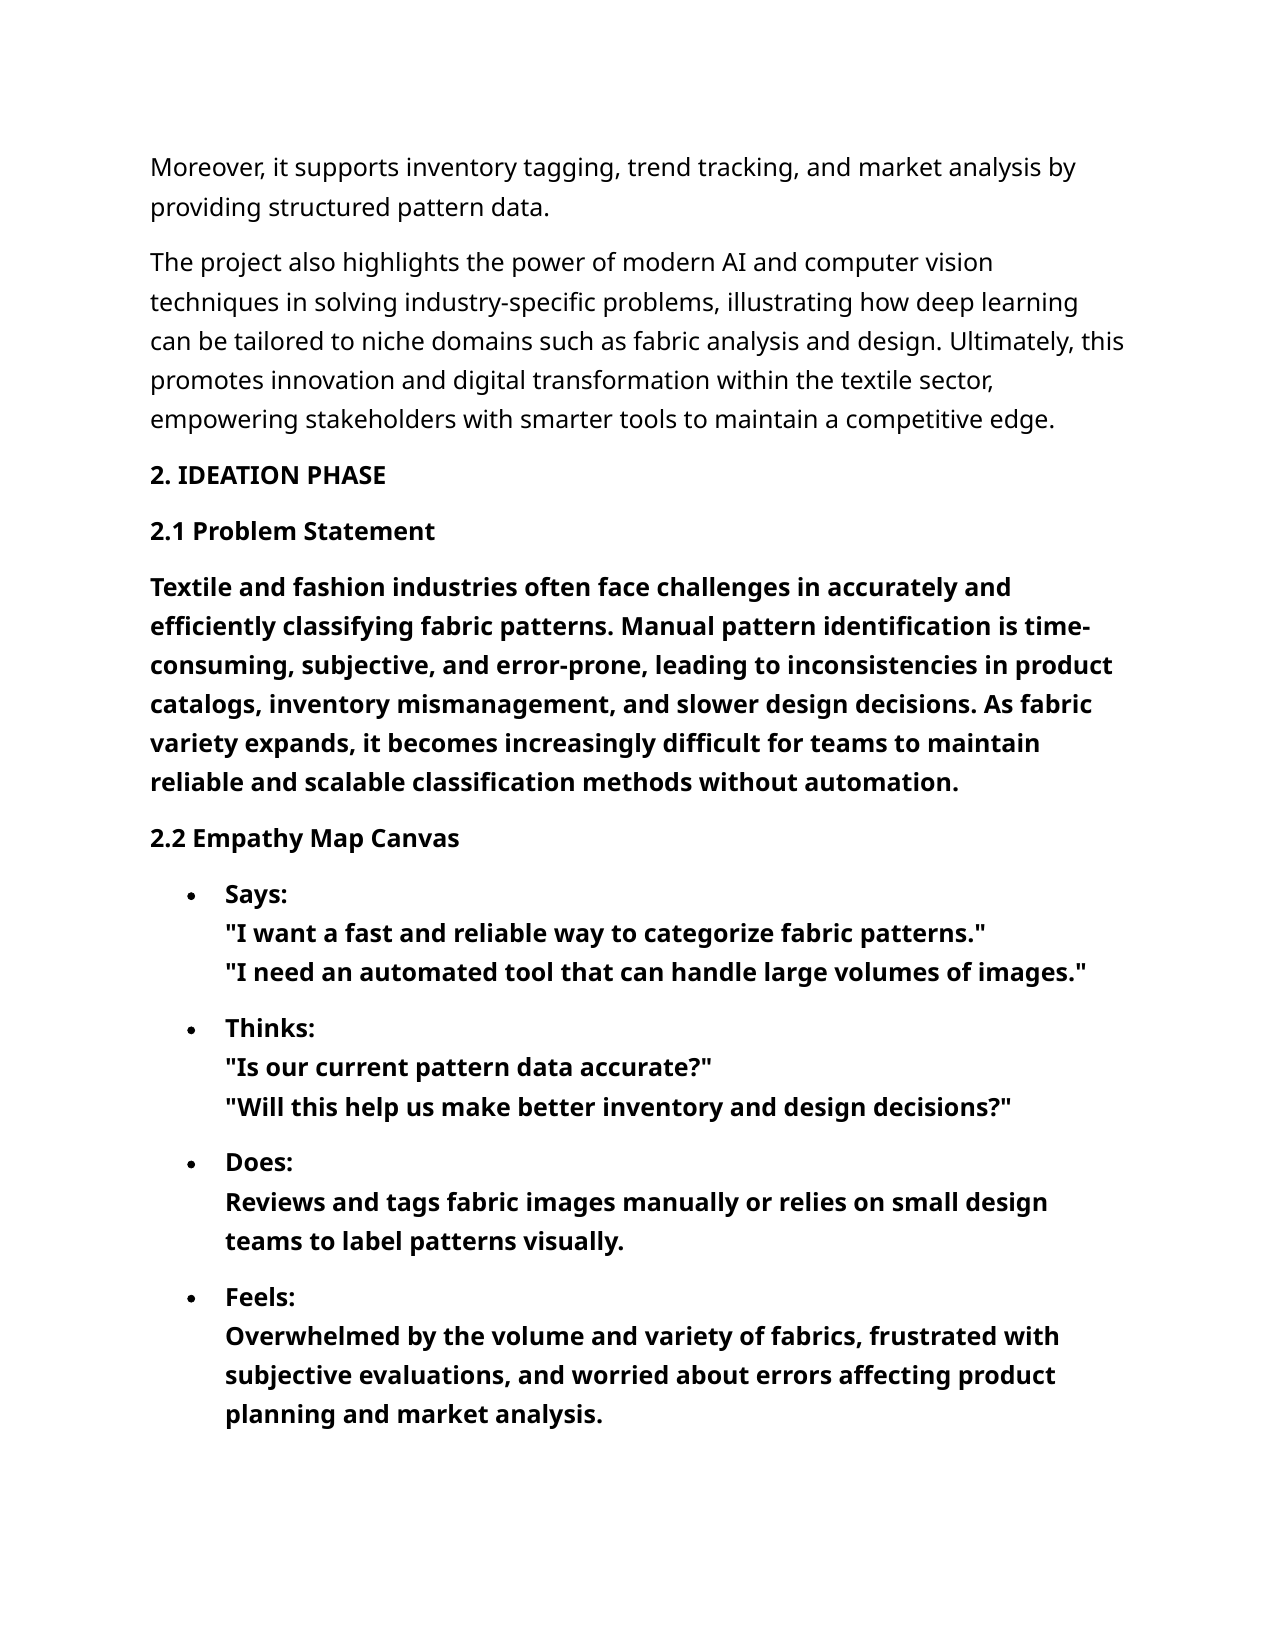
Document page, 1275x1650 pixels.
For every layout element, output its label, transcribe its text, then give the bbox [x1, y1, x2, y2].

text Textile and fashion industries often face challenges in accurately and efficiently classifying fabric patterns. Manual pattern identification is time-consuming, subjective, and error-prone, leading to inconsistencies in product catalogs, inventory mismanagement, and slower design decisions. As fabric variety expands, it becomes increasingly difficult for teams to maintain reliable and scalable classification methods without automation. [150, 569, 1125, 799]
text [150, 150, 1125, 223]
text 2.2 Empathy Map Canvas [150, 821, 1125, 855]
text 2. IDEATION PHASE [150, 457, 1125, 492]
list Thinks: "Is our current pattern data accurate?" "Will this help us make better inventory and design decisions?" [187, 1011, 1125, 1123]
text The project also highlights the power of modern AI and computer vision techniques in solving industry-specific problems, illustrating how deep learning can be tailored to niche domains such as fabric analysis and design. Ultimately, this promotes innovation and digital transformation within the textile sector, empowering stakeholders with smarter tools to maintain a competitive edge. [150, 245, 1125, 436]
text 2.1 Problem Statement [150, 513, 1125, 547]
list Feels: Overwhelmed by the volume and variety of fabrics, frustrated with subjective evaluations, and worried about errors affecting product planning and market analysis. [187, 1279, 1125, 1431]
list Says: "I want a fast and reliable way to categorize fabric patterns." "I need an automated tool that can handle large volumes of images." [187, 877, 1125, 989]
list Does: Reviews and tags fabric images manually or relies on small design teams to label patterns visually. [187, 1145, 1125, 1257]
